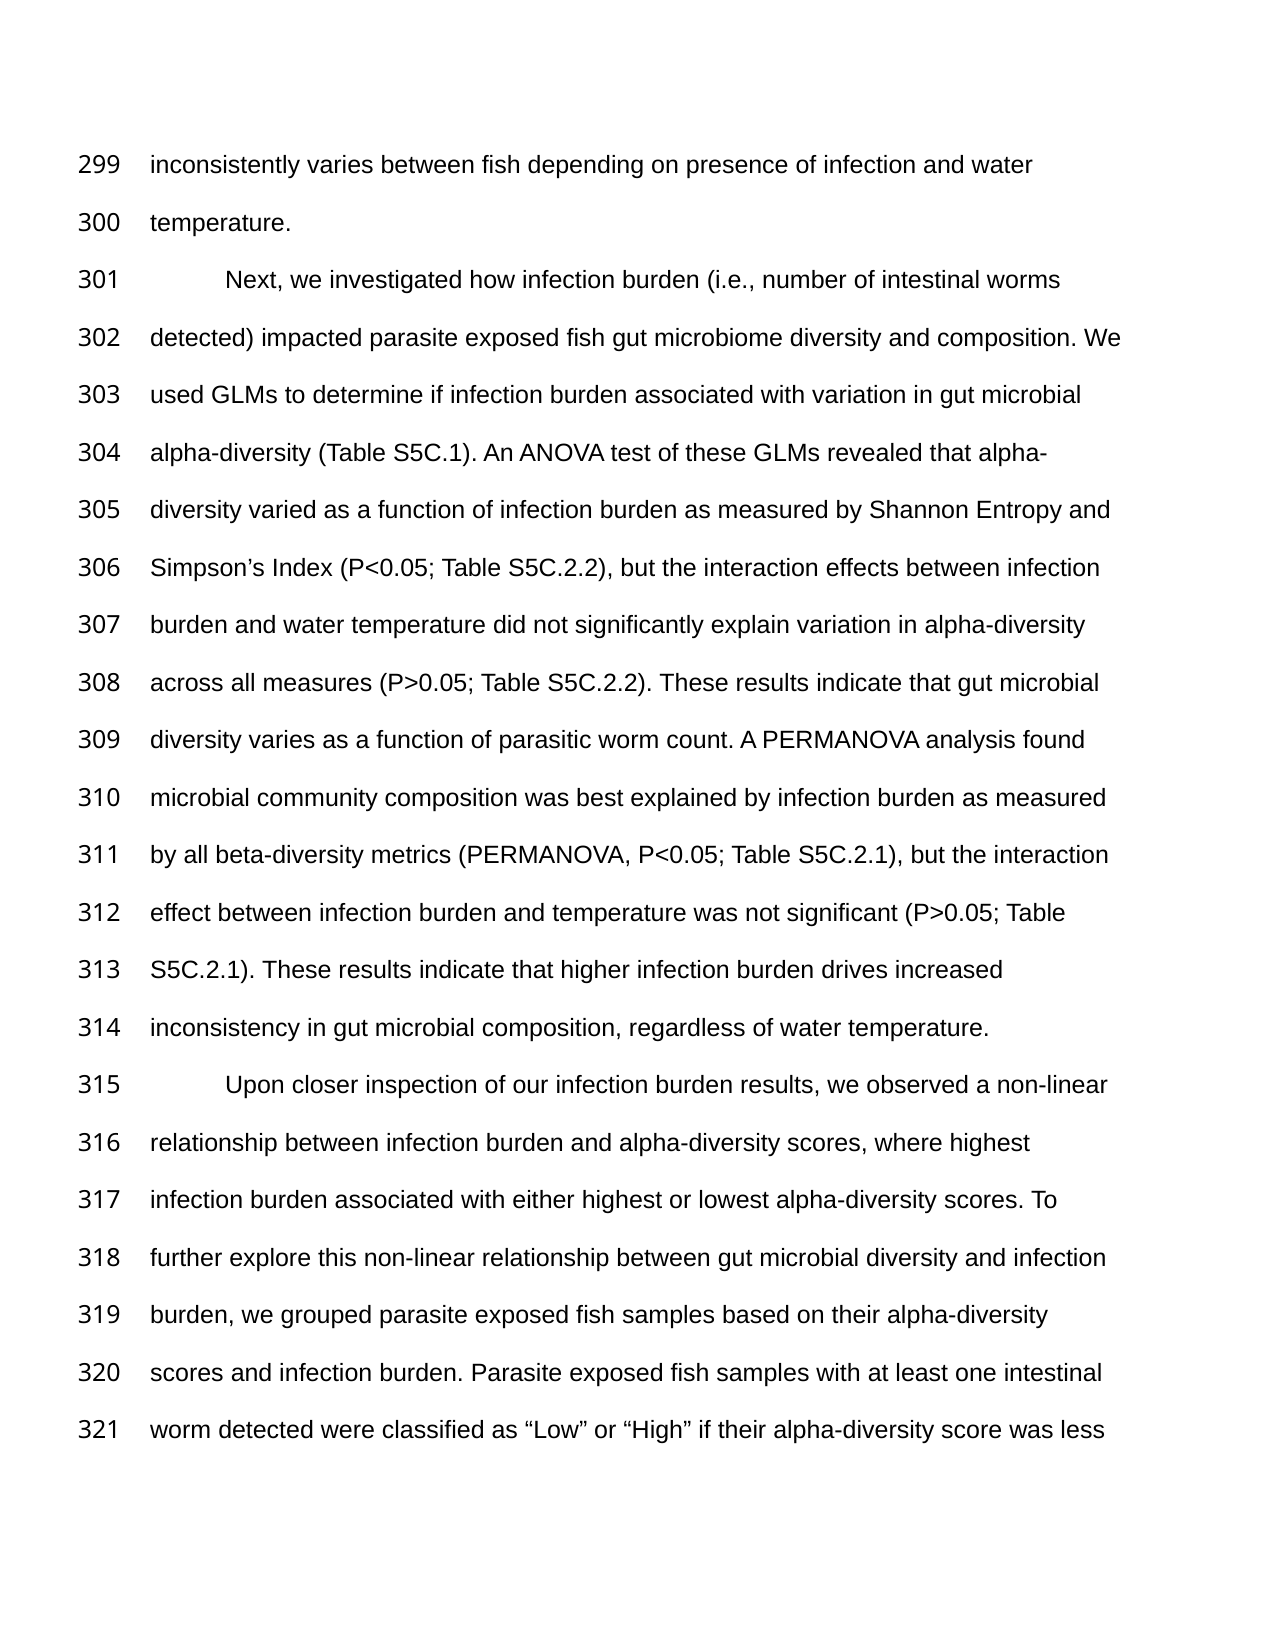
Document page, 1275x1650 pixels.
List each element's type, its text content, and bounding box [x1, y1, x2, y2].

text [150, 150, 1125, 236]
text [150, 1070, 1125, 1444]
text Next, we investigated how infection burden (i.e., number of intestinal worms detected) impacted parasite exposed fish gut microbiome diversity and composition. We used GLMs to determine if infection burden associated with variation in gut microbial alpha-diversity (Table S5C.1). An ANOVA test of these GLMs revealed that alpha-diversity varied as a function of infection burden as measured by Shannon Entropy and Simpson’s Index (P<0.05; Table S5C.2.2), but the interaction effects between infection burden and water temperature did not significantly explain variation in alpha-diversity across all measures (P>0.05; Table S5C.2.2). These results indicate that gut microbial diversity varies as a function of parasitic worm count. A PERMANOVA analysis found microbial community composition was best explained by infection burden as measured by all beta-diversity metrics (PERMANOVA, P<0.05; Table S5C.2.1), but the interaction effect between infection burden and temperature was not significant (P>0.05; Table S5C.2.1). These results indicate that higher infection burden drives increased inconsistency in gut microbial composition, regardless of water temperature. [150, 265, 1125, 1041]
